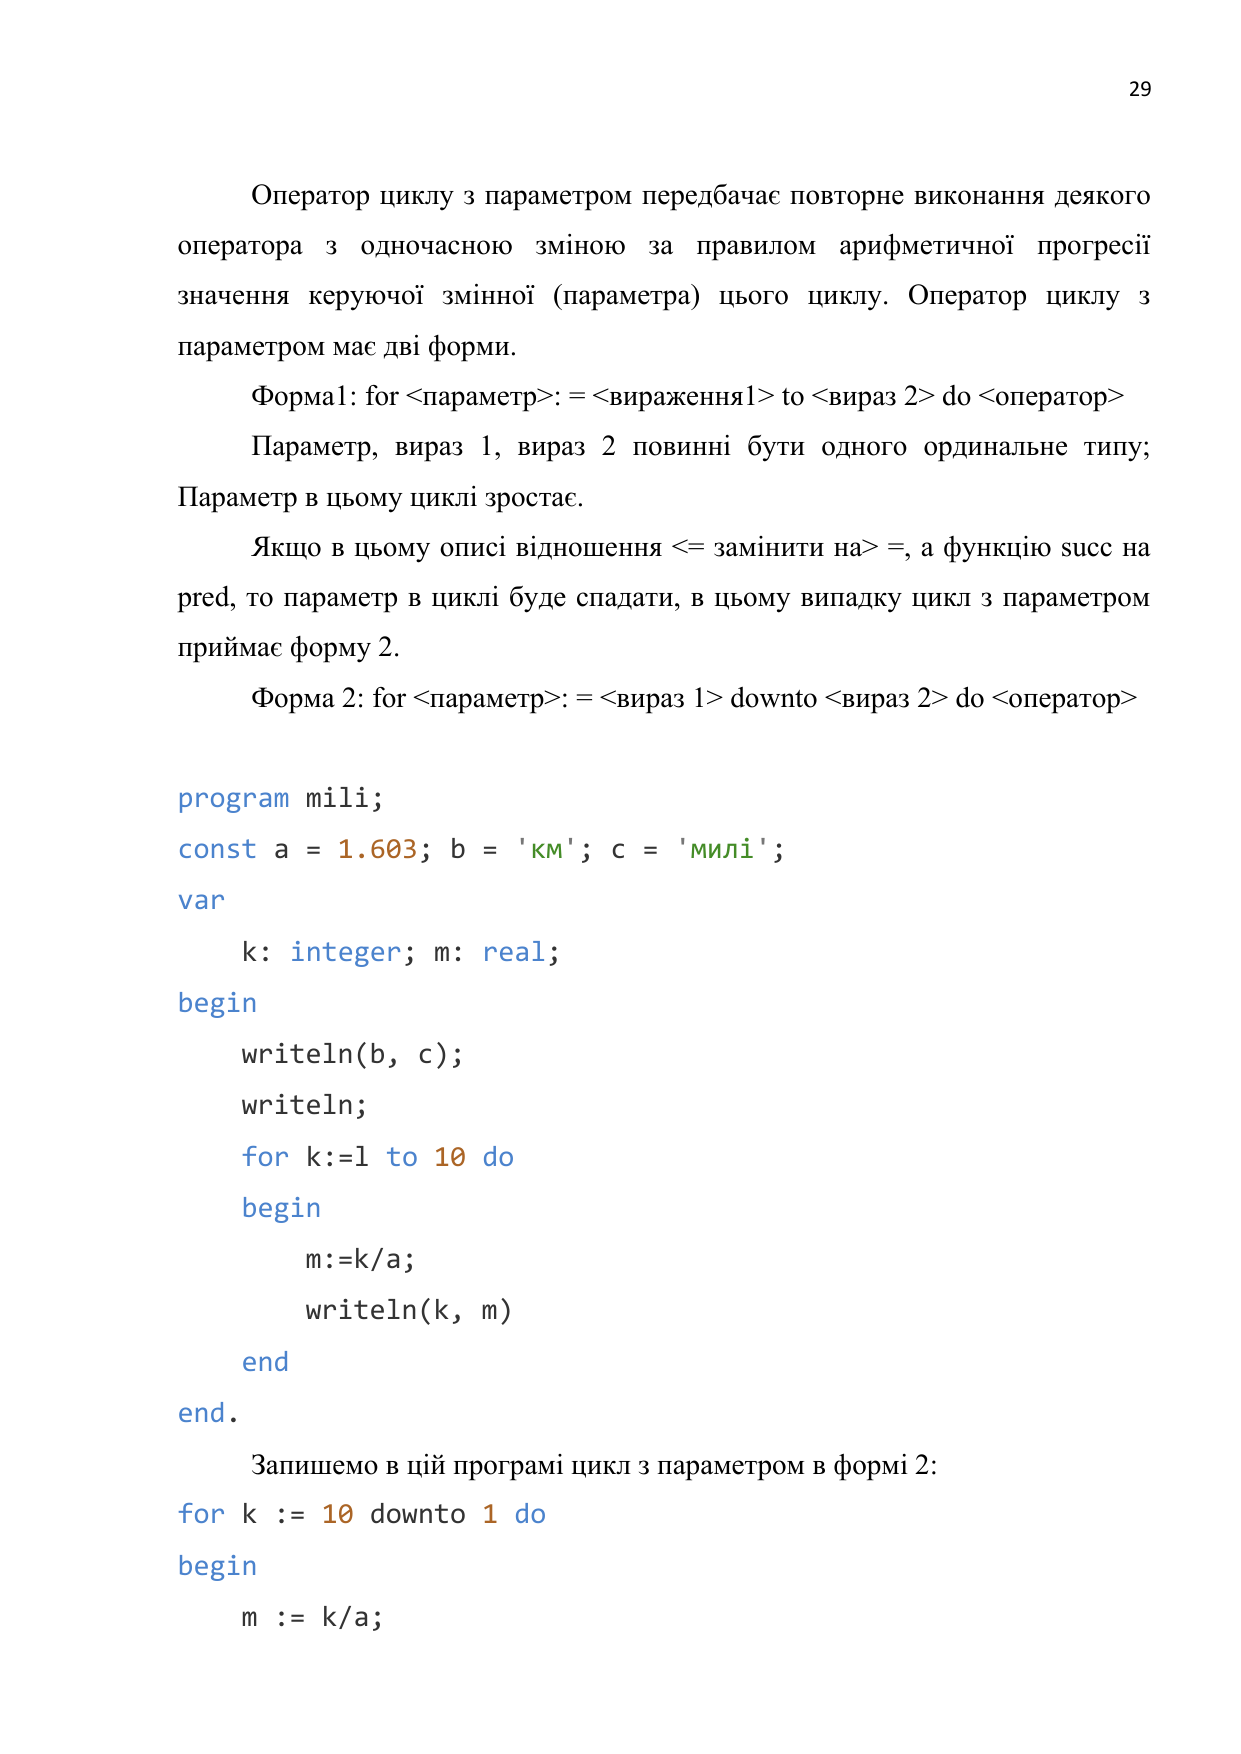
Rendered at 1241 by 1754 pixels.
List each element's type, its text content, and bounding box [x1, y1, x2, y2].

text begin [177, 986, 1152, 1020]
text var [177, 883, 1152, 917]
text Оператор циклу з параметром передбачає повторне виконання деякого оператора з одночасною зміною за правилом арифметичної прогресії значення керуючої змінної (параметра) цього циклу. Оператор циклу з параметром має дві форми. [177, 177, 1152, 361]
text writeln(k, m) [177, 1293, 1152, 1327]
text program mili; [177, 781, 1152, 815]
text Форма 2: for <параметр>: = <вираз 1> downto <вираз 2> do <оператор> [177, 680, 1152, 713]
text const a = 1.603; b = 'км'; с = 'милі'; [177, 832, 1152, 866]
text m:=k/a; [177, 1242, 1152, 1276]
text Запишемо в цій програмі цикл з параметром в формі 2: [177, 1447, 1152, 1480]
text Форма1: for <параметр>: = <вираження1> to <вираз 2> do <оператор> [177, 378, 1152, 412]
text writeln; [177, 1088, 1152, 1122]
text end [177, 1344, 1152, 1378]
text for k := 10 downto 1 do [177, 1497, 1152, 1531]
text writeln(b, c); [177, 1037, 1152, 1071]
text m := k/a; [177, 1599, 1152, 1634]
text for k:=l to 10 do [177, 1139, 1152, 1173]
text end. [177, 1396, 1152, 1430]
text k: integer; m: real; [177, 934, 1152, 968]
text Якщо в цьому описі відношення <= замінити на> =, а функцію succ на pred, то параметр в циклі буде спадати, в цьому випадку цикл з параметром приймає форму 2. [177, 529, 1152, 663]
text begin [177, 1191, 1152, 1225]
text begin [177, 1548, 1152, 1582]
text Параметр, вираз 1, вираз 2 повинні бути одного ординальне типу; Параметр в цьому циклі зростає. [177, 428, 1152, 512]
